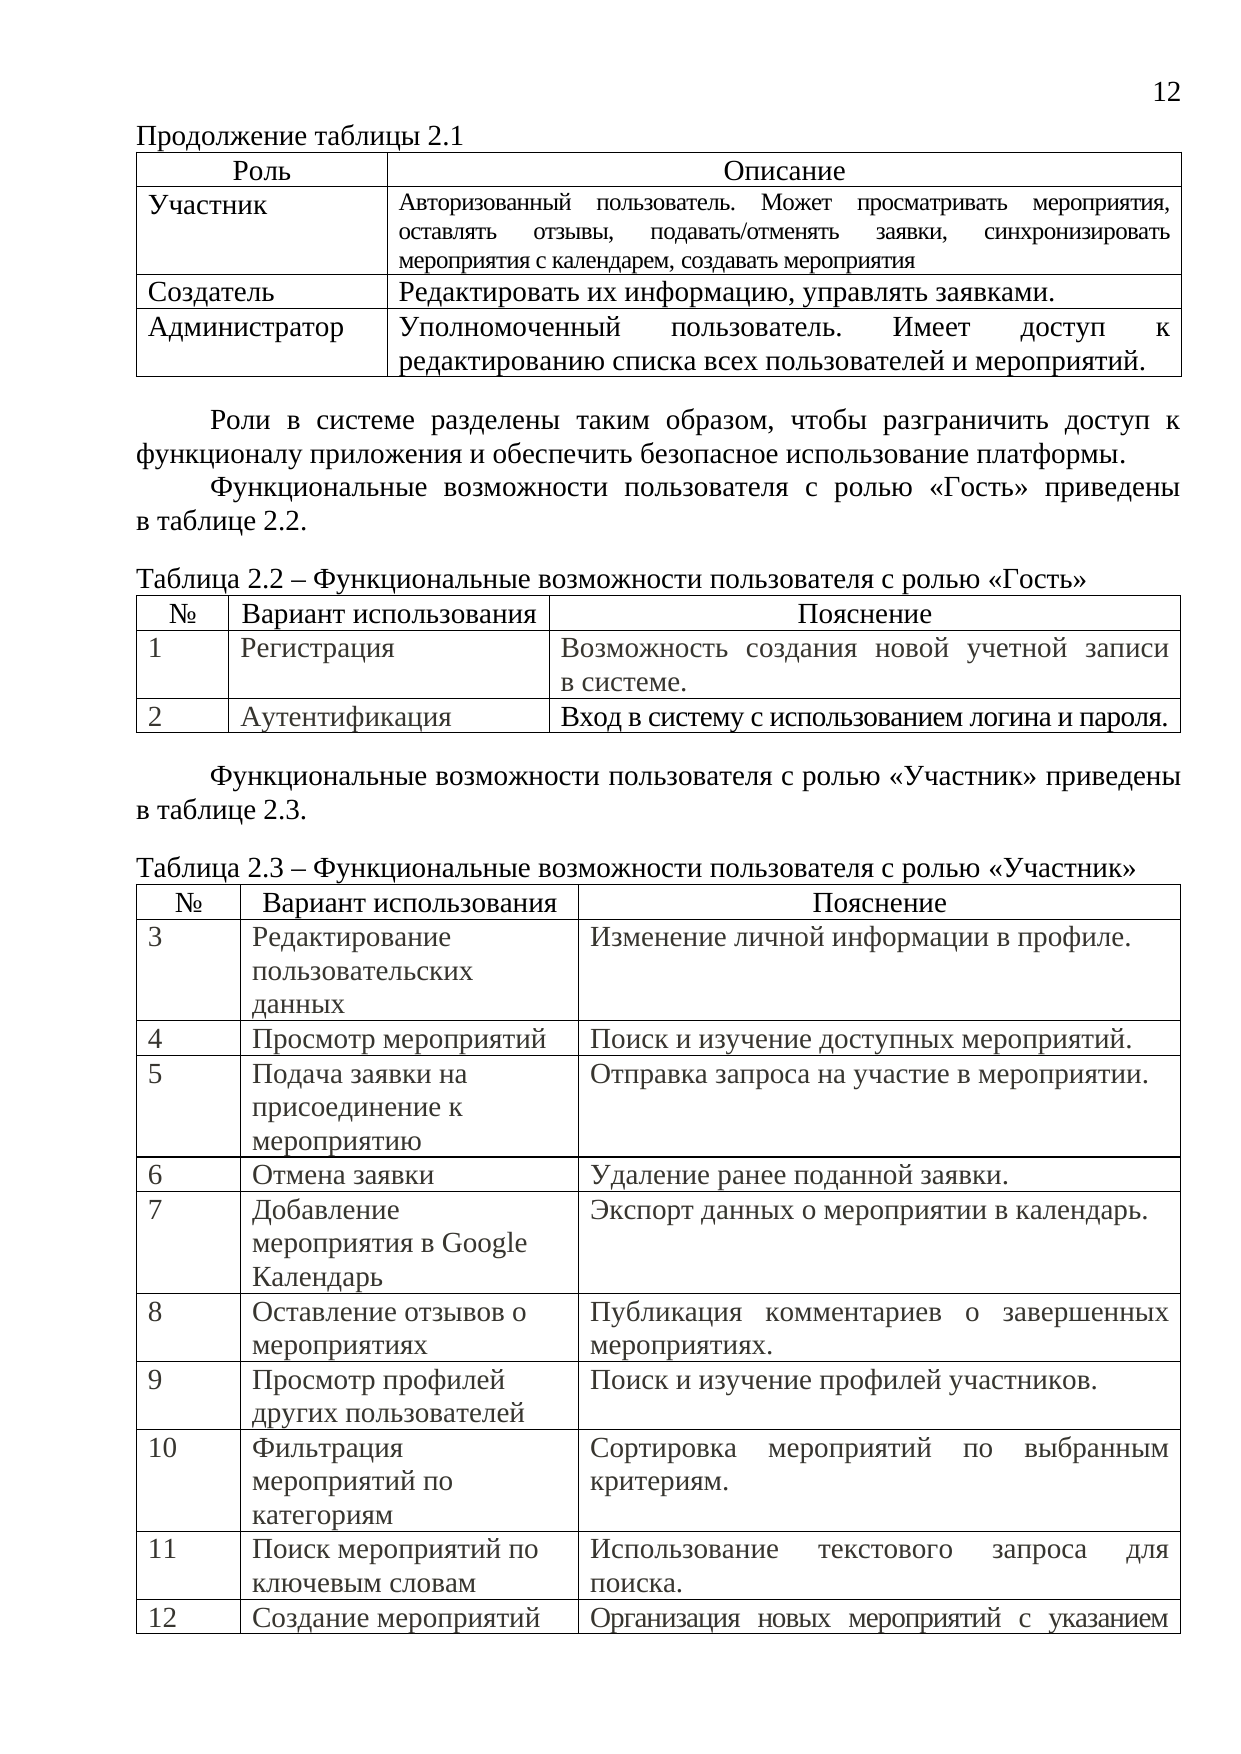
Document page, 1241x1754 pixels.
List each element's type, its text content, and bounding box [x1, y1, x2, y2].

table_cell Отмена заявки [241, 1158, 578, 1191]
table_cell Просмотр мероприятий [241, 1021, 578, 1055]
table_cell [579, 1600, 1180, 1633]
table_cell Возможность создания новой учетной записи в системе. [550, 631, 1180, 698]
text Таблица 2.3 – Функциональные возможности пользователя с ролью «Участник» [136, 850, 1181, 884]
table_cell Оставление отзывов о мероприятиях [241, 1294, 578, 1361]
text Функциональные возможности пользователя с ролью «Гость» приведены в таблице 2.2. [136, 469, 1181, 536]
table_cell Поиск мероприятий по ключевым словам [241, 1532, 578, 1599]
table_cell Экспорт данных о мероприятии в календарь. [579, 1192, 1180, 1293]
table_header Пояснение [579, 885, 1180, 918]
table_cell 9 [137, 1362, 240, 1429]
table_cell Отправка запроса на участие в мероприятии. [579, 1056, 1180, 1156]
table_cell Регистрация [229, 631, 549, 698]
text Продолжение таблицы 2.1 [136, 118, 1181, 152]
table_cell 8 [137, 1294, 240, 1361]
table_header № [137, 885, 240, 918]
text Роли в системе разделены таким образом, чтобы разграничить доступ к функционалу приложения и обеспечить безопасное использование платформы. [136, 402, 1181, 469]
text Таблица 2.2 – Функциональные возможности пользователя с ролью «Гость» [136, 561, 1181, 595]
table_cell Изменение личной информации в профиле. [579, 920, 1180, 1020]
table_cell Вход в систему с использованием логина и пароля. [550, 699, 1180, 732]
table_cell Удаление ранее поданной заявки. [579, 1158, 1180, 1191]
table_cell Создатель [137, 275, 387, 308]
text Функциональные возможности пользователя с ролью «Участник» приведены в таблице 2.3. [136, 758, 1181, 825]
table_header Роль [137, 153, 387, 186]
table_cell Редактирование пользовательских данных [241, 920, 578, 1020]
table_cell Участник [137, 187, 387, 273]
table_cell 7 [137, 1192, 240, 1293]
table_cell 5 [137, 1056, 240, 1156]
table_header Описание [388, 153, 1181, 186]
table_cell 10 [137, 1430, 240, 1531]
table_cell 1 [137, 631, 228, 698]
table_cell Поиск и изучение профилей участников. [579, 1362, 1180, 1429]
table_cell Редактировать их информацию, управлять заявками. [388, 275, 1181, 308]
table_cell Просмотр профилей других пользователей [241, 1362, 578, 1429]
table_cell 2 [137, 699, 228, 732]
table_cell Фильтрация мероприятий по категориям [241, 1430, 578, 1531]
table_header № [137, 596, 228, 629]
table_cell Администратор [137, 309, 387, 376]
table_cell Публикация комментариев о завершенных мероприятиях. [579, 1294, 1180, 1361]
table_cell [241, 1600, 578, 1633]
table_cell Подача заявки на присоединение к мероприятию [241, 1056, 578, 1156]
table_cell Использование текстового запроса для поиска. [579, 1532, 1180, 1599]
table_cell Авторизованный пользователь. Может просматривать мероприятия, оставлять отзывы, подавать/отменять заявки, синхронизировать мероприятия с календарем, создавать мероприятия [388, 187, 1181, 273]
table_header Пояснение [550, 596, 1180, 629]
table_cell 4 [137, 1021, 240, 1055]
table_cell Уполномоченный пользователь. Имеет доступ к редактированию списка всех пользователей и мероприятий. [388, 309, 1181, 376]
table_cell Сортировка мероприятий по выбранным критериям. [579, 1430, 1180, 1531]
table_cell 6 [137, 1158, 240, 1191]
table_cell 3 [137, 920, 240, 1020]
table_cell 12 [137, 1600, 240, 1633]
table_header Вариант использования [241, 885, 578, 918]
table_cell 11 [137, 1532, 240, 1599]
table_cell Добавление мероприятия в Google Календарь [241, 1192, 578, 1293]
table_cell Аутентификация [229, 699, 549, 732]
table_header Вариант использования [229, 596, 549, 629]
table_cell Поиск и изучение доступных мероприятий. [579, 1021, 1180, 1055]
